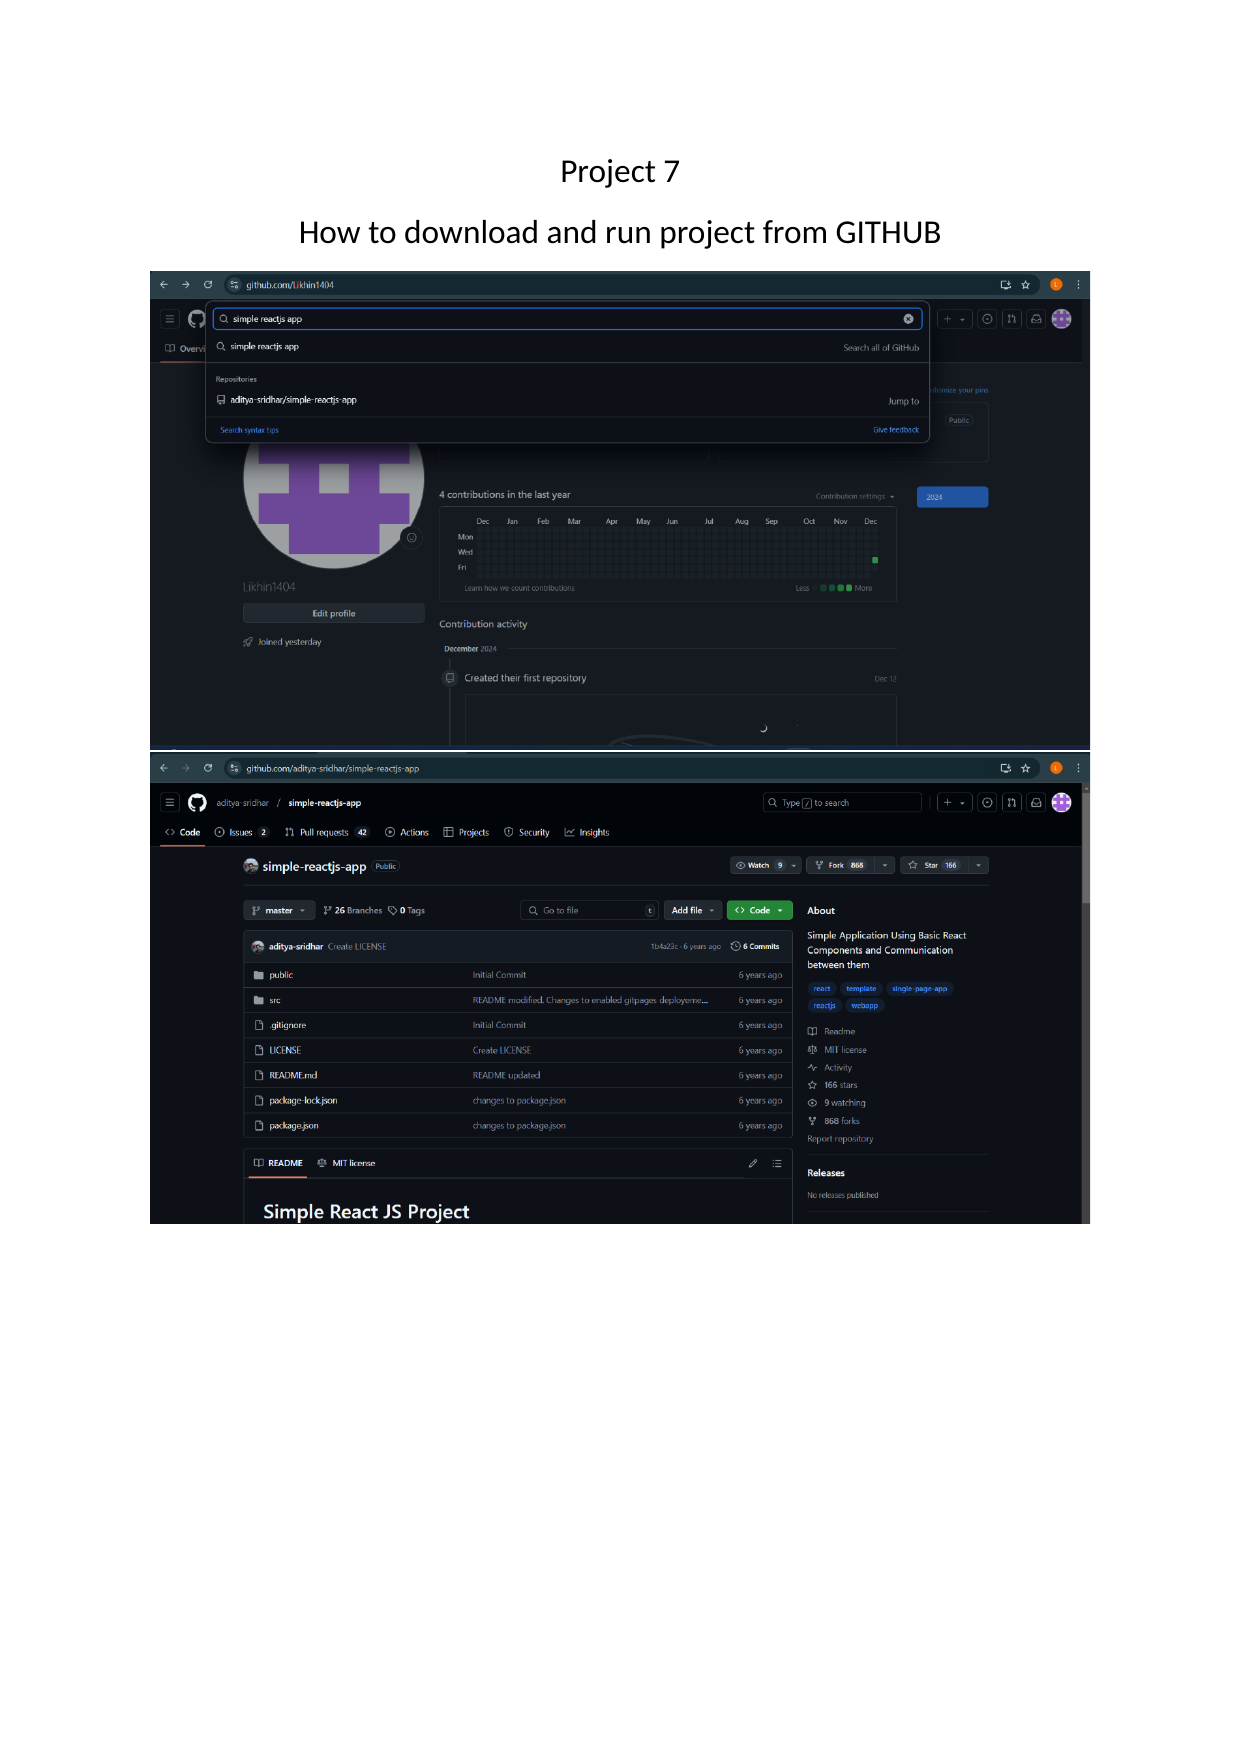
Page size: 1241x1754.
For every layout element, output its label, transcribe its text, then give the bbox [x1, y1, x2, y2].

picture [150, 271, 1091, 750]
text Project 7 [150, 150, 1090, 191]
text How to download and run project from GITHUB [150, 211, 1090, 251]
picture [150, 752, 1091, 1224]
